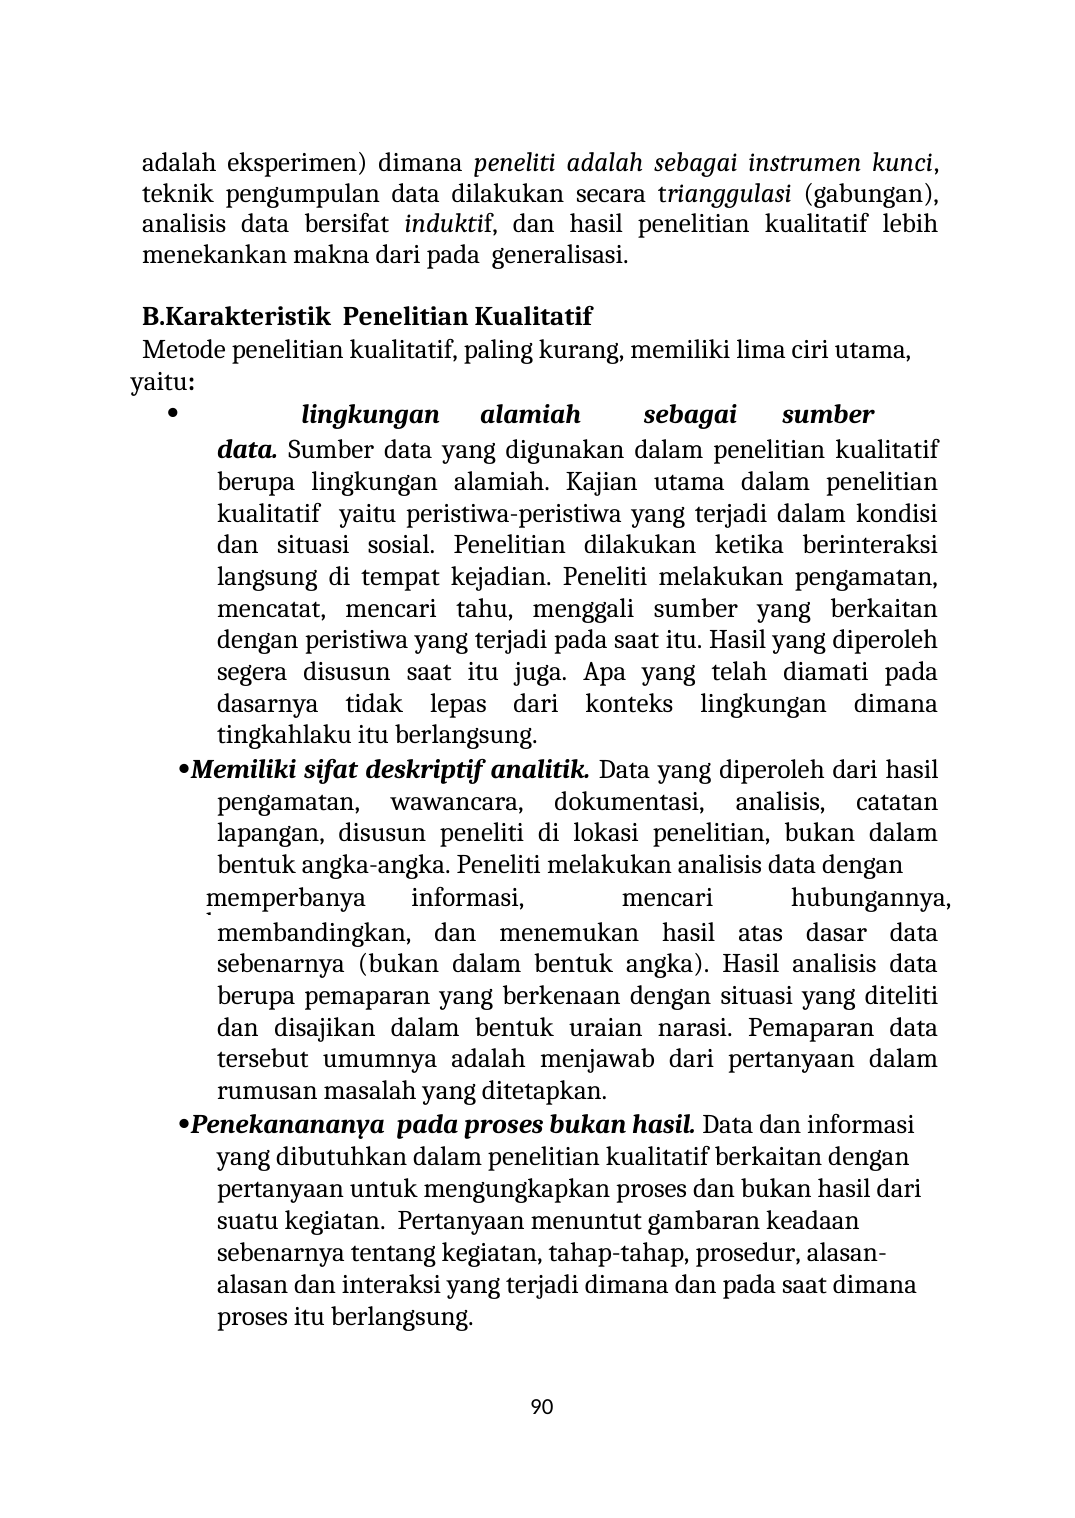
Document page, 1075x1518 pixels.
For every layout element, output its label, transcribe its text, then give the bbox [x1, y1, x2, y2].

text B.Karakteristik Penelitian Kualitatif Metode penelitian kualitatif, paling kurang, memiliki lima ciri utama, [142, 300, 941, 364]
text data. Sumber data yang digunakan dalam penelitian kualitatif berupa lingkungan alamiah. Kajian utama dalam penelitian kualitatif yaitu peristiwa-peristiwa yang terjadi dalam kondisi dan situasi sosial. Penelitian dilakukan ketika berinteraksi langsung di tempat kejadian. Peneliti melakukan pengamatan, mencatat, mencari tahu, menggali sumber yang berkaitan dengan peristiwa yang terjadi pada saat itu. Hasil yang diperoleh segera disusun saat itu juga. Apa yang telah diamati pada dasarnya tidak lepas dari konteks lingkungan dimana tingkahlaku itu berlangsung. [217, 434, 939, 751]
text membandingkan, dan menemukan hasil atas dasar data sebenarnya (bukan dalam bentuk angka). Hasil analisis data berupa pemaparan yang berkenaan dengan situasi yang diteliti dan disajikan dalam bentuk uraian narasi. Pemaparan data tersebut umumnya adalah menjawab dari pertanyaan dalam rumusan masalah yang ditetapkan. [217, 917, 939, 1106]
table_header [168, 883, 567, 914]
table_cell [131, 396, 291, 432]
text 90 [142, 1396, 941, 1419]
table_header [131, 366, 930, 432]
text adalah eksperimen) dimana peneliti adalah sebagai instrumen kunci, teknik pengumpulan data dilakukan secara trianggulasi (gabungan), analisis data bersifat induktif, dan hasil penelitian kualitatif lebih menekankan makna dari pada generalisasi. [142, 147, 939, 269]
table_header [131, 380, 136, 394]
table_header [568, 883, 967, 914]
text Memiliki sifat deskriptif analitik. Data yang diperoleh dari hasil pengamatan, wawancara, dokumentasi, analisis, catatan lapangan, disusun peneliti di lokasi penelitian, bukan dalam bentuk angka-angka. Peneliti melakukan analisis data dengan [179, 753, 939, 880]
text Penekanananya pada proses bukan hasil. Data dan informasi yang dibutuhkan dalam penelitian kualitatif berkaitan dengan pertanyaan untuk mengungkapkan proses dan bukan hasil dari suatu kegiatan. Pertanyaan menuntut gambaran keadaan sebenarnya tentang kegiatan, tahap-tahap, prosedur, alasan-alasan dan interaksi yang terjadi dimana dan pada saat dimana proses itu berlangsung. [179, 1108, 941, 1331]
